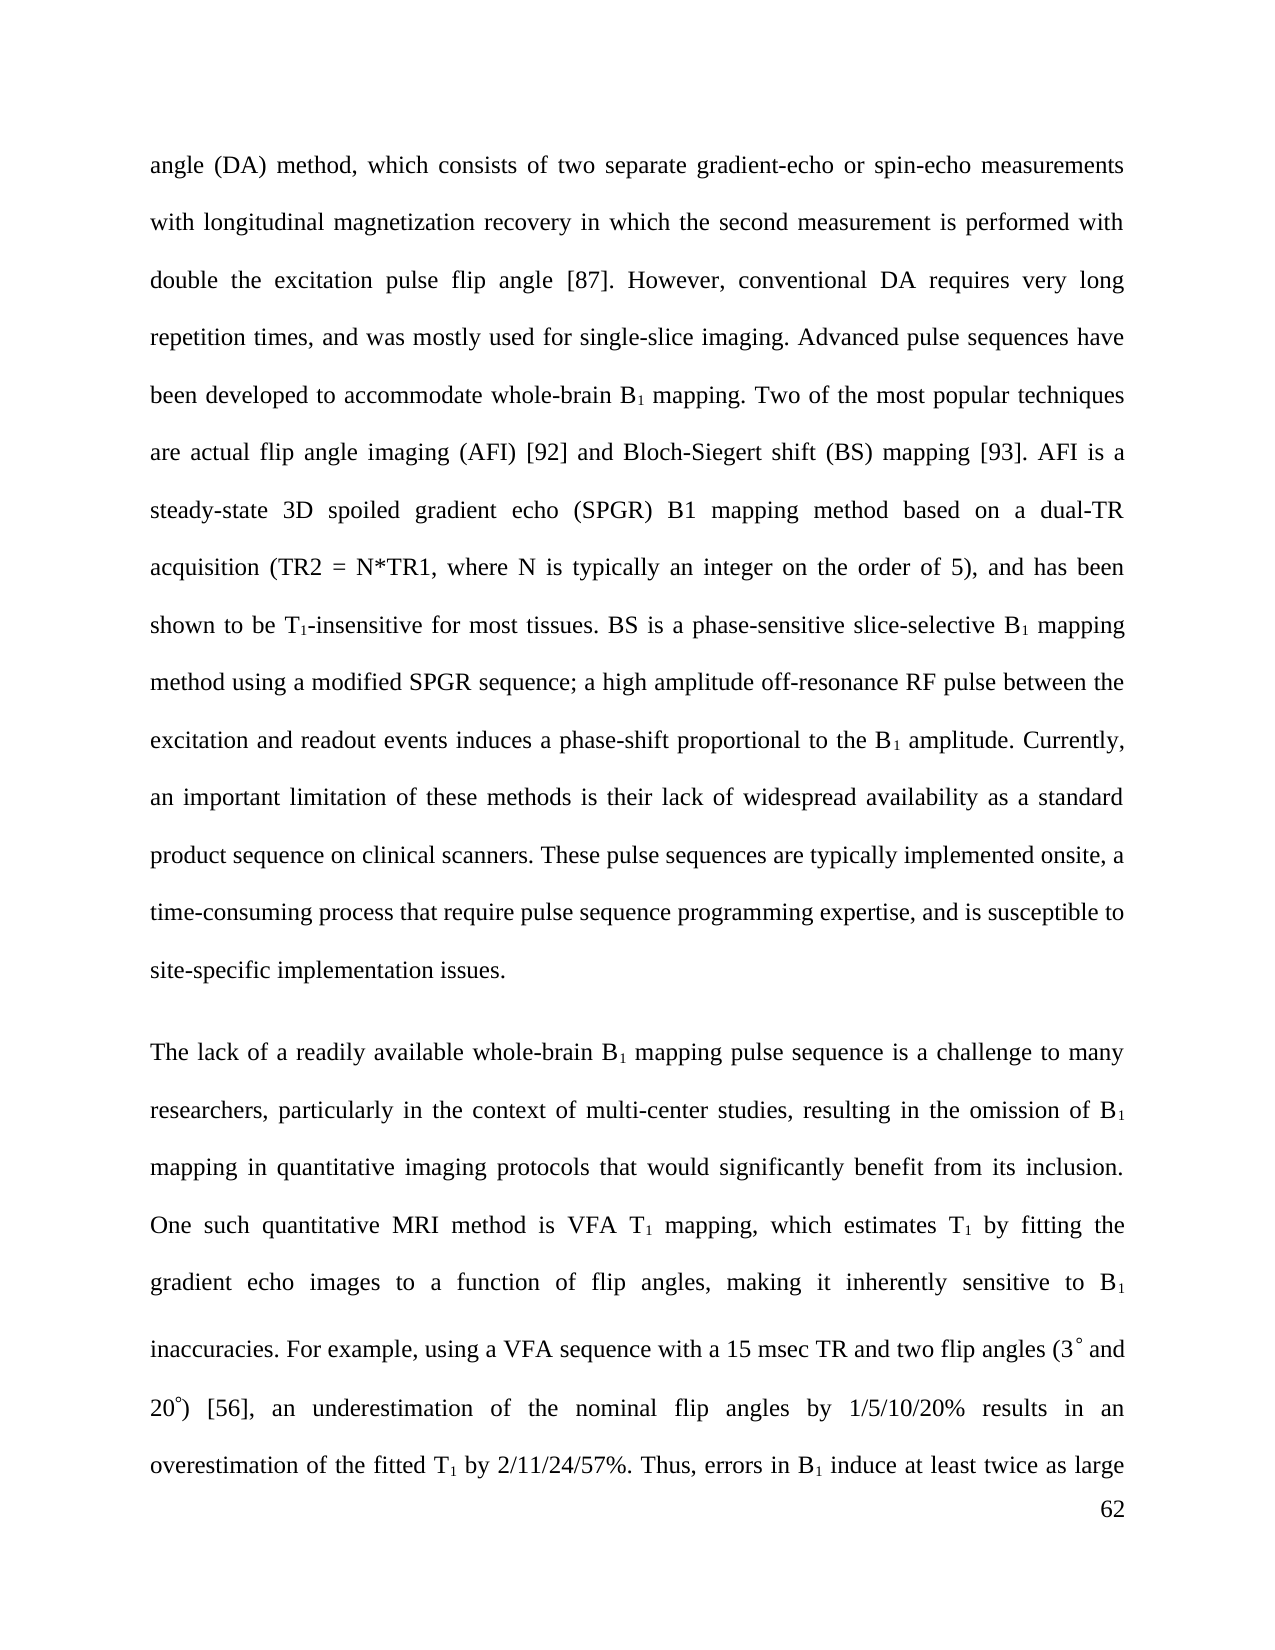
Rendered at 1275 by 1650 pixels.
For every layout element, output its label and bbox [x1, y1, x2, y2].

text [150, 150, 1125, 984]
text [150, 1037, 1125, 1479]
